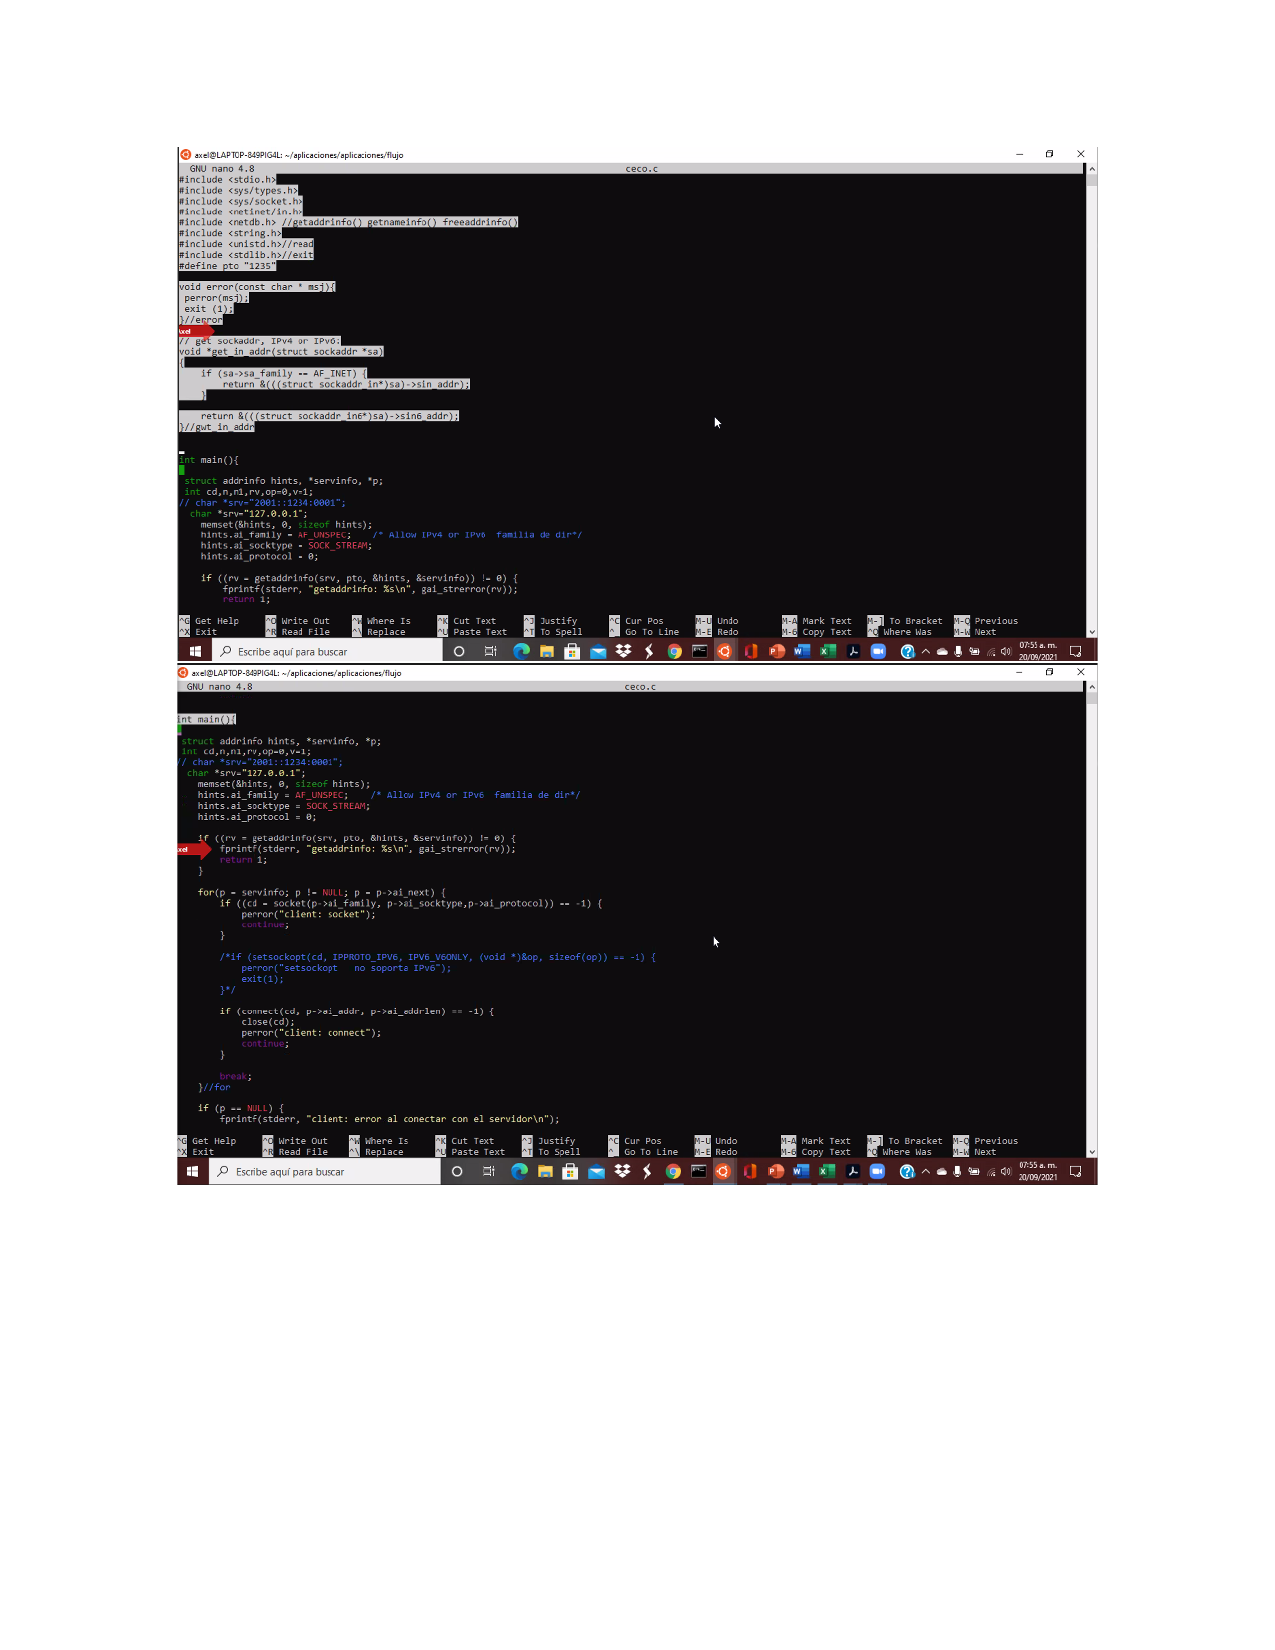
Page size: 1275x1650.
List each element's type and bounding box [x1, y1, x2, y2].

picture [177, 663, 1098, 1185]
picture [177, 147, 1098, 661]
